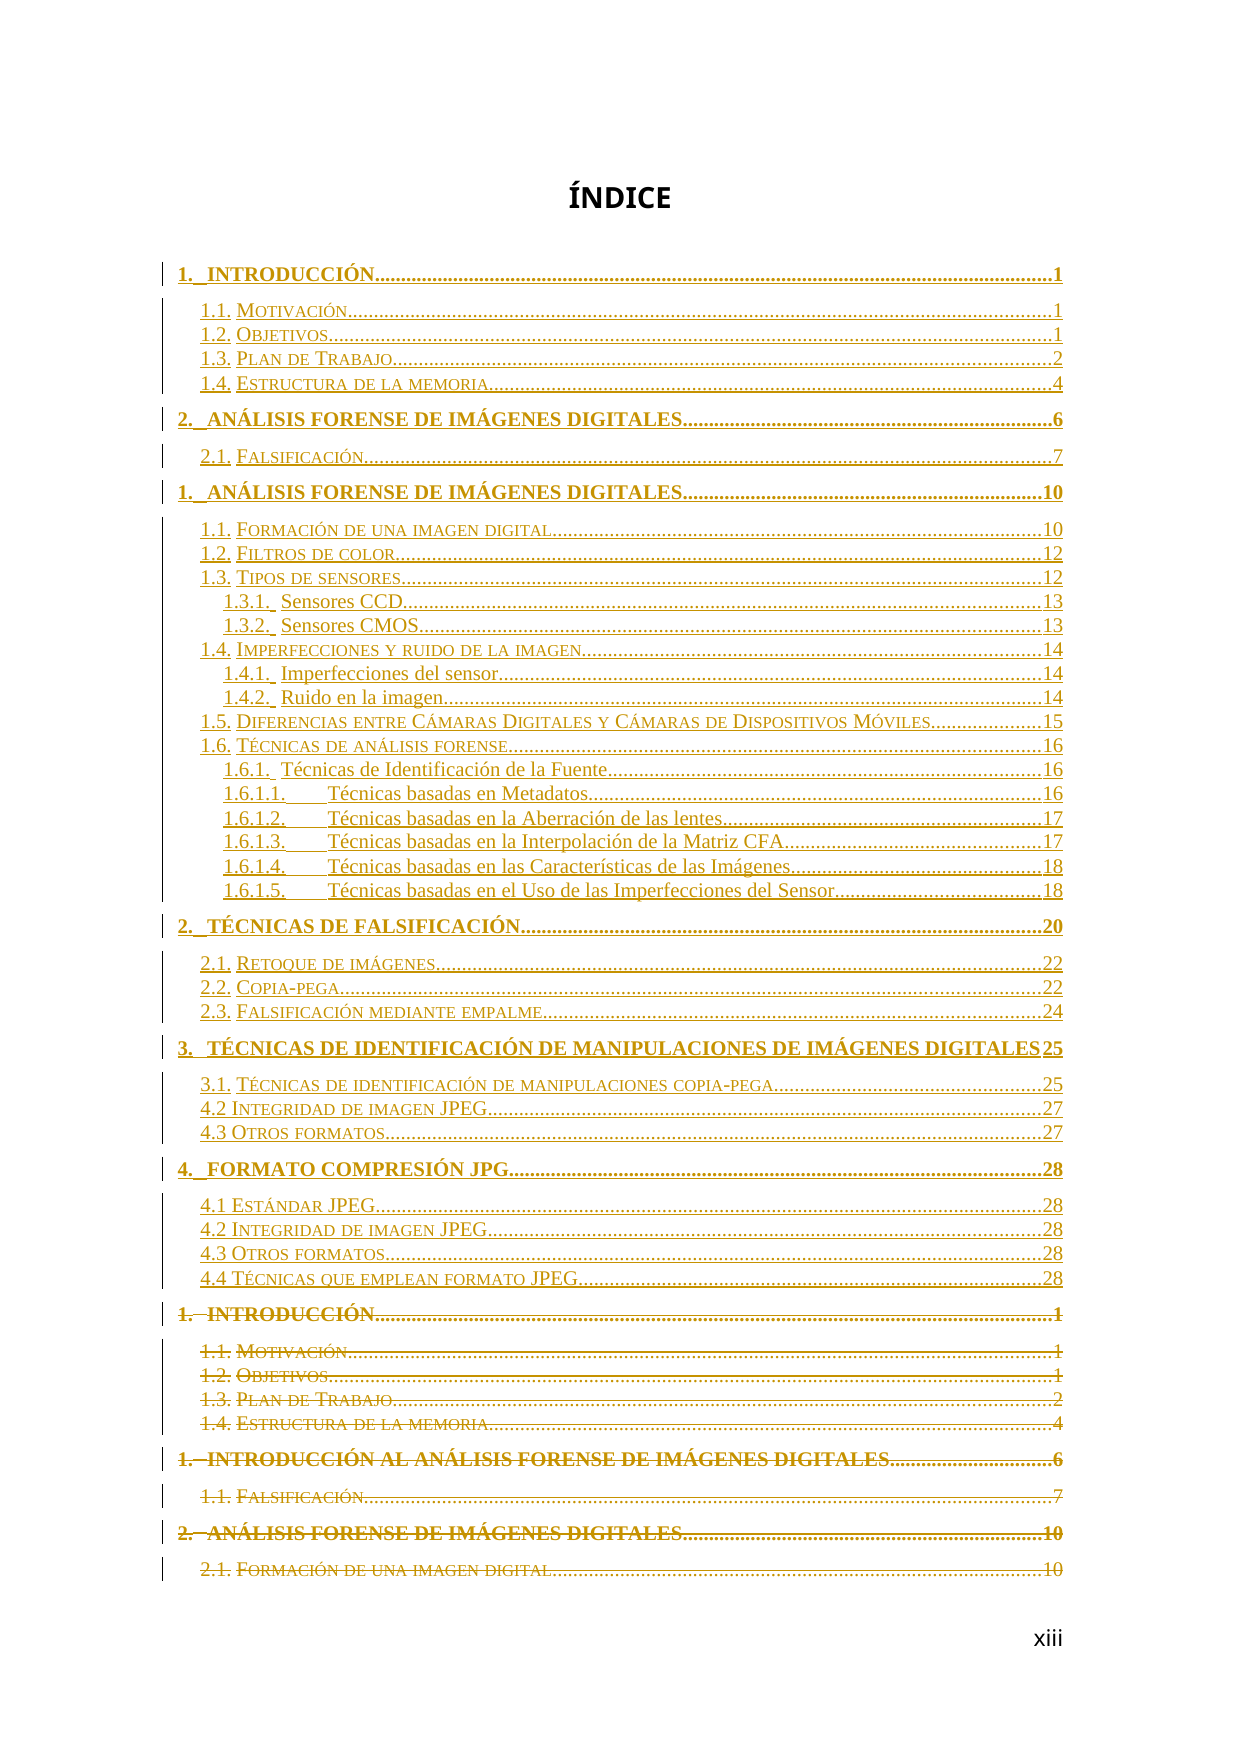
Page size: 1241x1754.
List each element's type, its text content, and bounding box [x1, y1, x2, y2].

text ÍNDICE [177, 177, 1063, 217]
